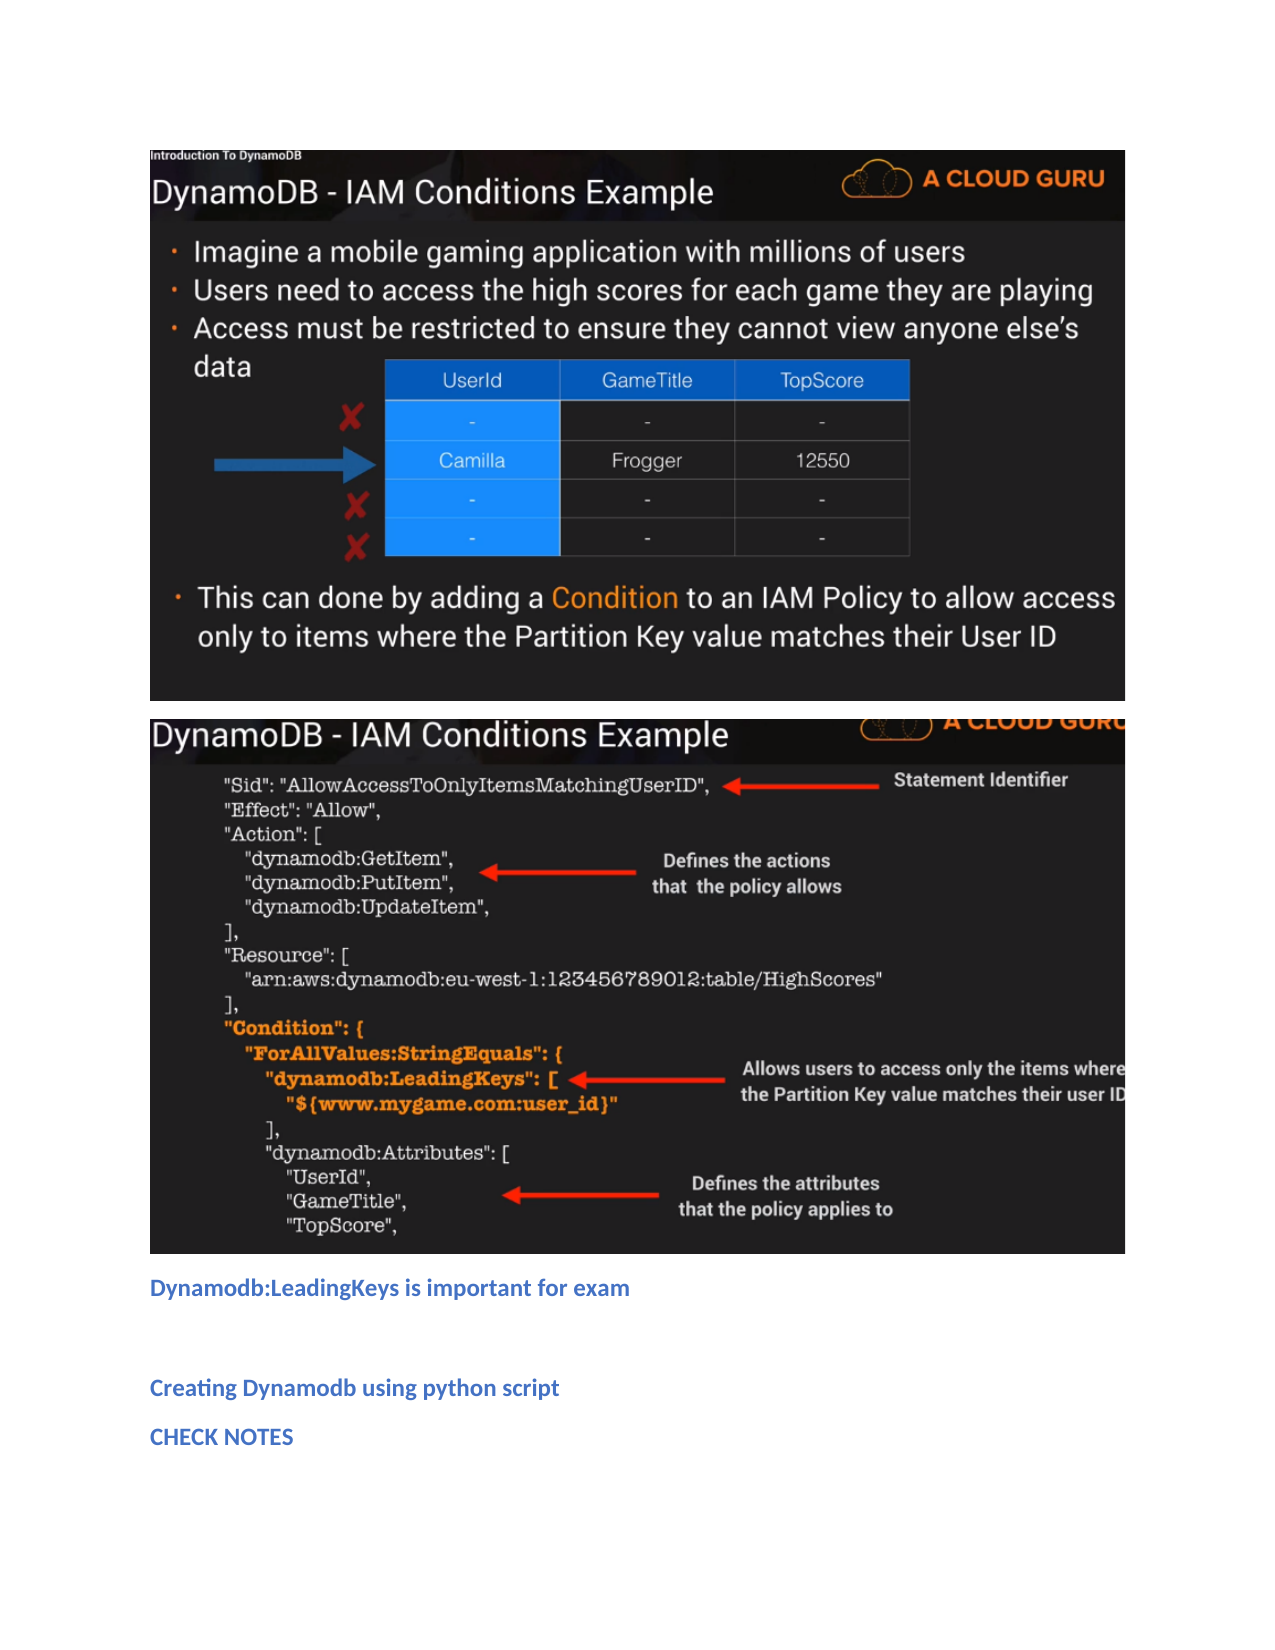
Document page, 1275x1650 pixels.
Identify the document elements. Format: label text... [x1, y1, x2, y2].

picture [150, 150, 1125, 701]
picture [150, 719, 1125, 1254]
text Creating Dynamodb using python script [150, 1372, 1125, 1402]
text CHECK NOTES [150, 1421, 1125, 1452]
text Dynamodb:LeadingKeys is important for exam [150, 1273, 1125, 1303]
